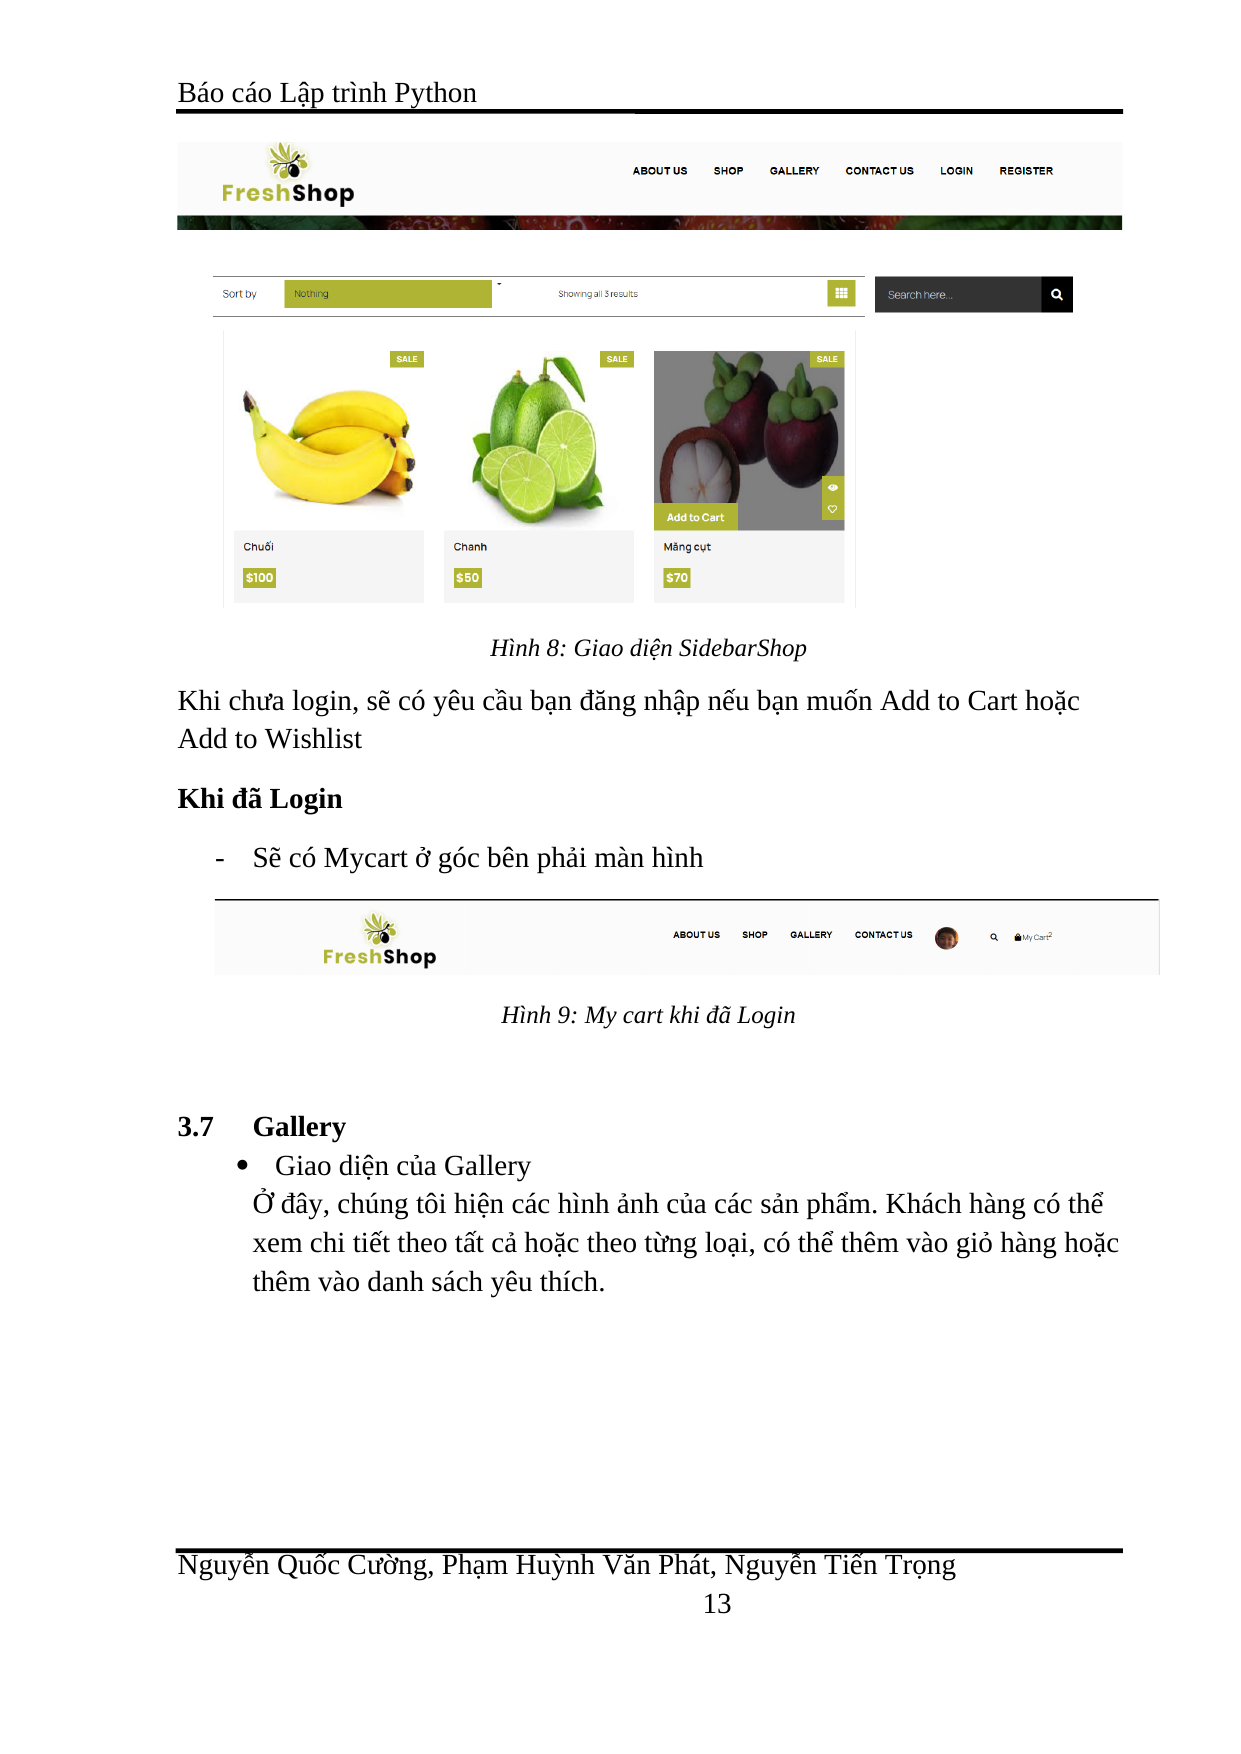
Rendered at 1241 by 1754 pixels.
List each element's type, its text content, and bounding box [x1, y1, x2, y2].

list Ở đây, chúng tôi hiện các hình ảnh của các sản phẩm. Khách hàng có thể xem chi tiết theo tất cả hoặc theo từng loại, có thể thêm vào giỏ hàng hoặc thêm vào danh sách yêu thích. [252, 1187, 1122, 1297]
text Khi đã Login [177, 781, 1122, 814]
list Sẽ có Mycart ở góc bên phải màn hình [215, 840, 1122, 874]
text Hình 9: My cart khi đã Login [177, 1001, 1122, 1029]
text Hình 8: Giao diện SidebarShop [177, 633, 1122, 662]
picture [177, 142, 1123, 608]
subtitle Gallery [177, 1109, 1122, 1143]
list Giao diện của Gallery [237, 1148, 1122, 1182]
text Khi chưa login, sẽ có yêu cầu bạn đăng nhập nếu bạn muốn Add to Cart hoặc Add to Wishlist [177, 683, 1122, 755]
picture [214, 899, 1160, 975]
